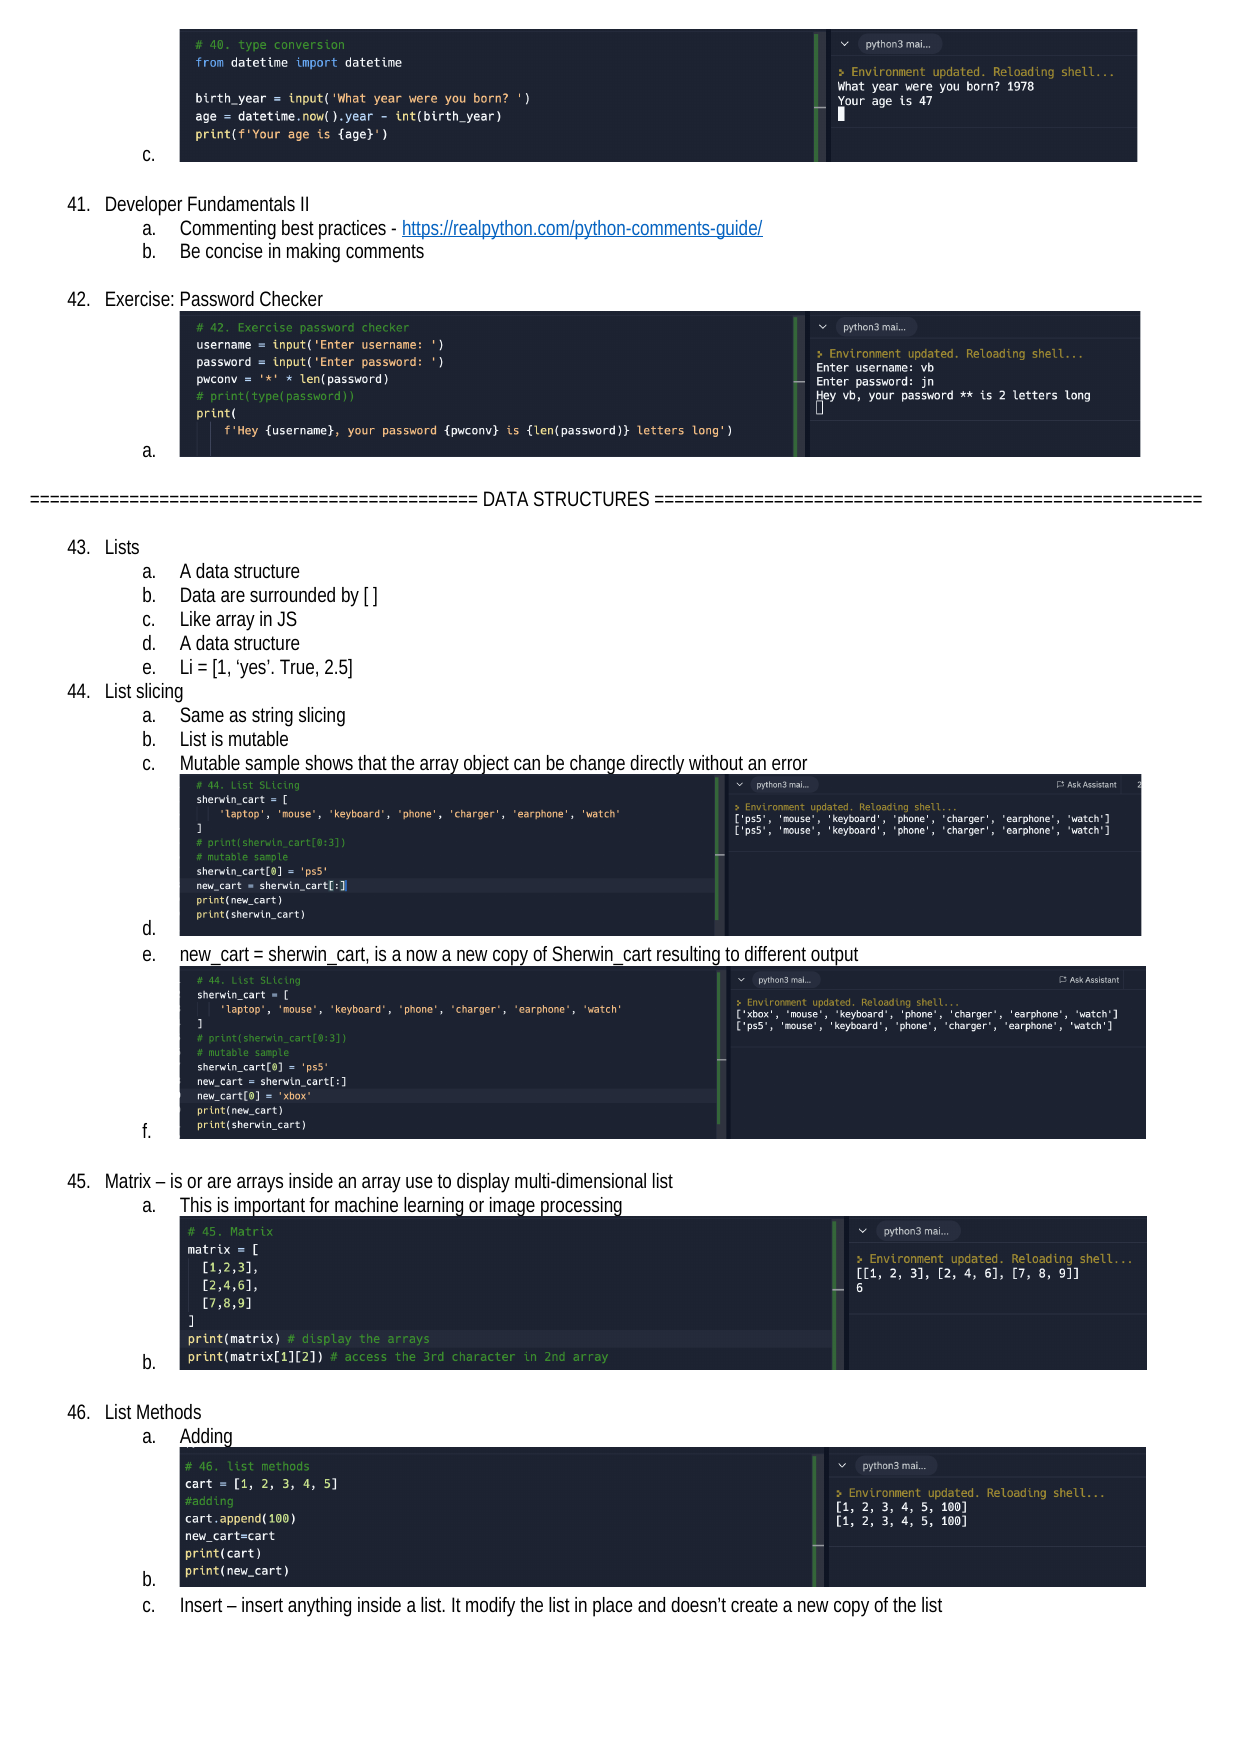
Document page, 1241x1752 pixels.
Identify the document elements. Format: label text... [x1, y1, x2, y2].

list Mutable sample shows that the array object can be change directly without an error [142, 751, 1211, 775]
list Lists [67, 535, 1211, 559]
picture [179, 774, 1142, 936]
list List Methods [67, 1400, 1211, 1424]
list Be concise in making comments [142, 239, 1211, 263]
list Same as string slicing [142, 703, 1211, 727]
list List slicing [67, 679, 1211, 703]
list Commenting best practices - https://realpython.com/python-comments-guide/ [142, 215, 1211, 239]
picture [179, 966, 1146, 1139]
list Li = [1, ‘yes’. True, 2.5] [142, 655, 1211, 679]
text ============================================= DATA STRUCTURES ======================================================= [29, 487, 1211, 511]
list Matrix – is or are arrays inside an array use to display multi-dimensional list [67, 1169, 1211, 1193]
list Exercise: Password Checker [67, 287, 1211, 311]
list This is important for machine learning or image processing [142, 1193, 1211, 1217]
list A data structure [142, 631, 1211, 655]
picture [179, 1216, 1147, 1370]
list Developer Fundamentals II [67, 191, 1211, 215]
list List is mutable [142, 727, 1211, 751]
picture [179, 311, 1141, 457]
picture [179, 29, 1138, 162]
list Insert – insert anything inside a list. It modify the list in place and doesn’t create a new copy of the list [142, 1593, 1211, 1617]
list Like array in JS [142, 607, 1211, 631]
picture [179, 1447, 1146, 1587]
list Data are surrounded by [ ] [142, 583, 1211, 607]
list new_cart = sherwin_cart, is a now a new copy of Sherwin_cart resulting to different output [142, 942, 1211, 966]
list Adding [142, 1424, 1211, 1448]
list A data structure [142, 559, 1211, 583]
